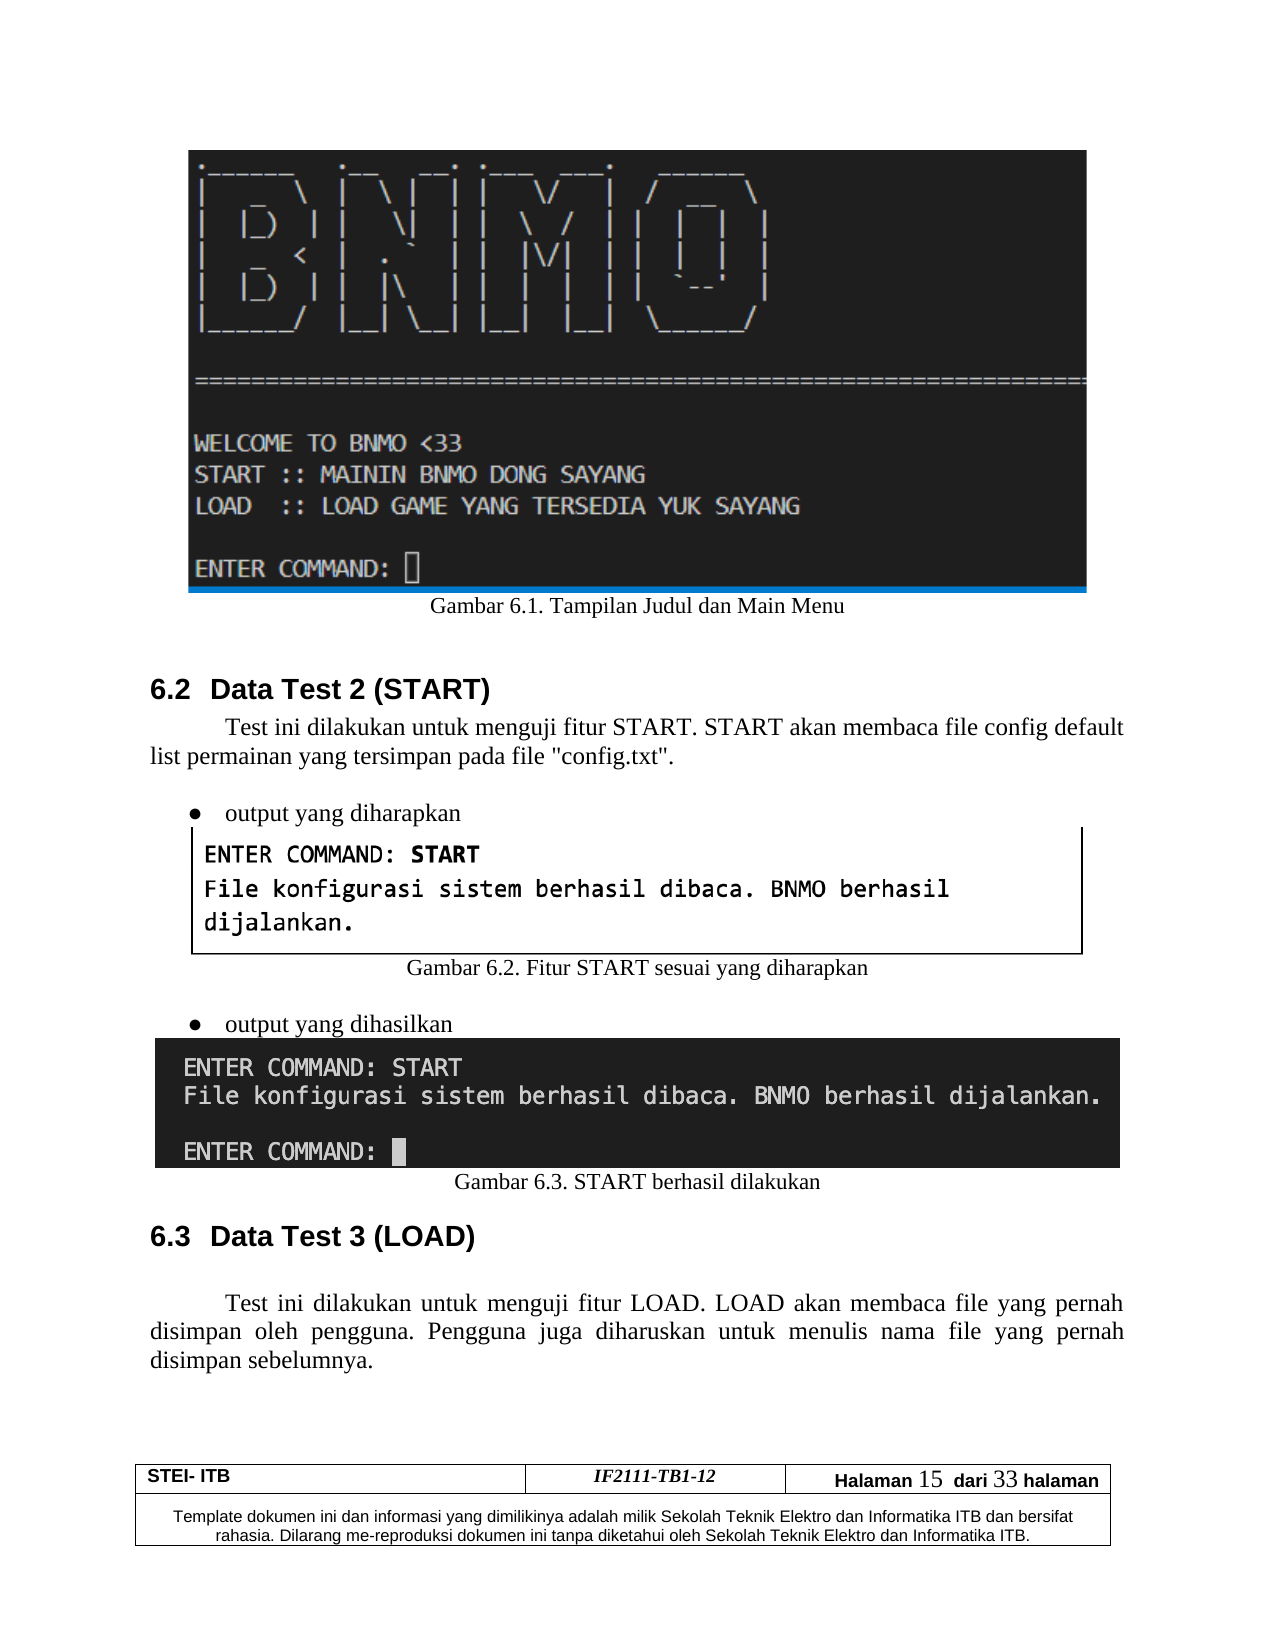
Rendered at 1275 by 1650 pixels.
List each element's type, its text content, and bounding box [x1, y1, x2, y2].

text Gambar 6.3. START berhasil dilakukan [150, 1168, 1125, 1194]
subtitle Data Test 2 (START) [150, 672, 1125, 706]
picture [188, 150, 1087, 593]
text Gambar 6.1. Tampilan Judul dan Main Menu [150, 592, 1125, 618]
text Gambar 6.2. Fitur START sesuai yang diharapkan [150, 954, 1125, 981]
picture [190, 827, 1085, 955]
subtitle Data Test 3 (LOAD) [150, 1219, 1125, 1253]
list output yang dihasilkan [187, 1009, 1125, 1038]
text Test ini dilakukan untuk menguji fitur LOAD. LOAD akan membaca file yang pernah disimpan oleh pengguna. Pengguna juga diharuskan untuk menulis nama file yang pernah disimpan sebelumnya. [150, 1288, 1125, 1374]
text Test ini dilakukan untuk menguji fitur START. START akan membaca file config default list permainan yang tersimpan pada file "config.txt". [150, 712, 1125, 769]
picture [155, 1038, 1120, 1168]
list output yang diharapkan [187, 798, 1125, 827]
